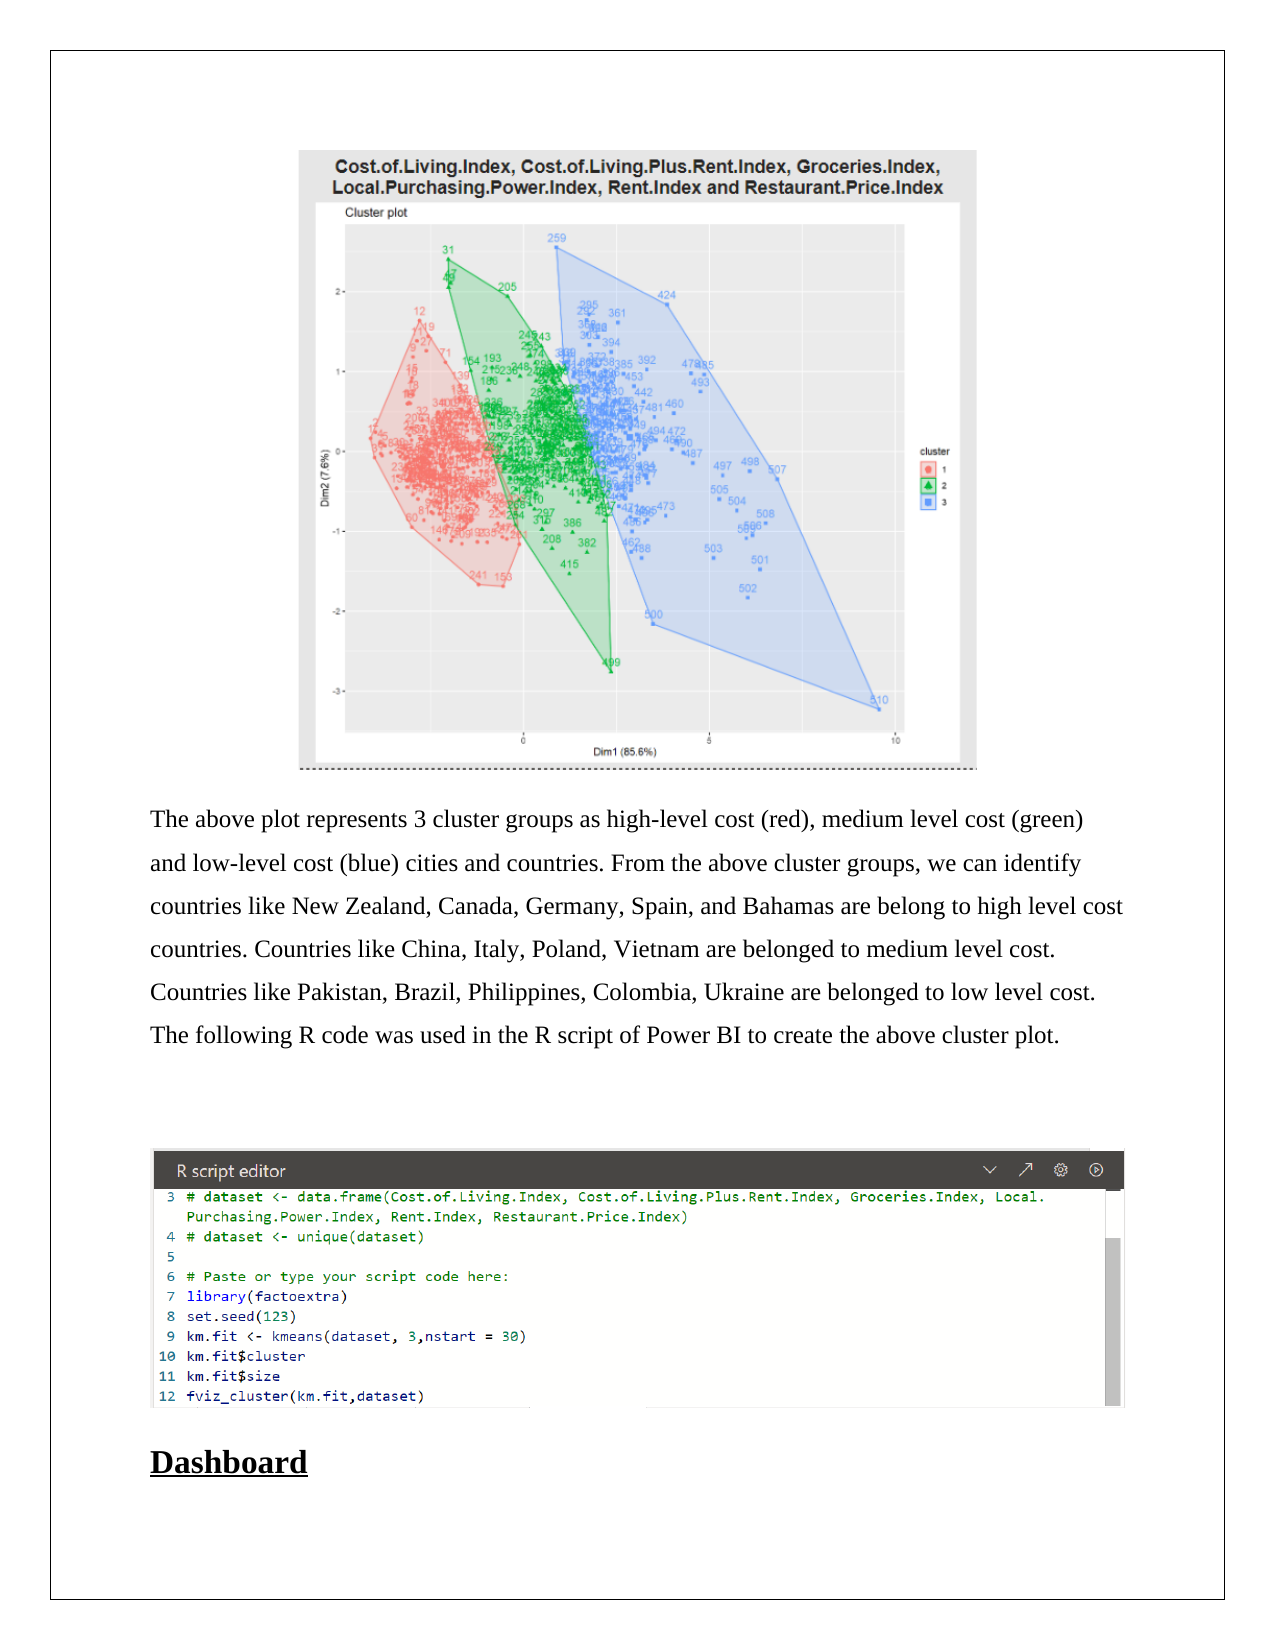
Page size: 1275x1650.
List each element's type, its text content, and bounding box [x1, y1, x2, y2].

picture [298, 150, 977, 770]
text Dashboard [150, 1442, 1125, 1480]
text The above plot represents 3 cluster groups as high-level cost (red), medium level cost (green) and low-level cost (blue) cities and countries. From the above cluster groups, we can identify countries like New Zealand, Canada, Germany, Spain, and Bahamas are belong to high level cost countries. Countries like China, Italy, Poland, Vietnam are belonged to medium level cost. Countries like Pakistan, Brazil, Philippines, Colombia, Ukraine are belonged to low level cost. The following R code was used in the R script of Power BI to create the above cluster plot. [150, 804, 1125, 1049]
picture [150, 1148, 1125, 1408]
